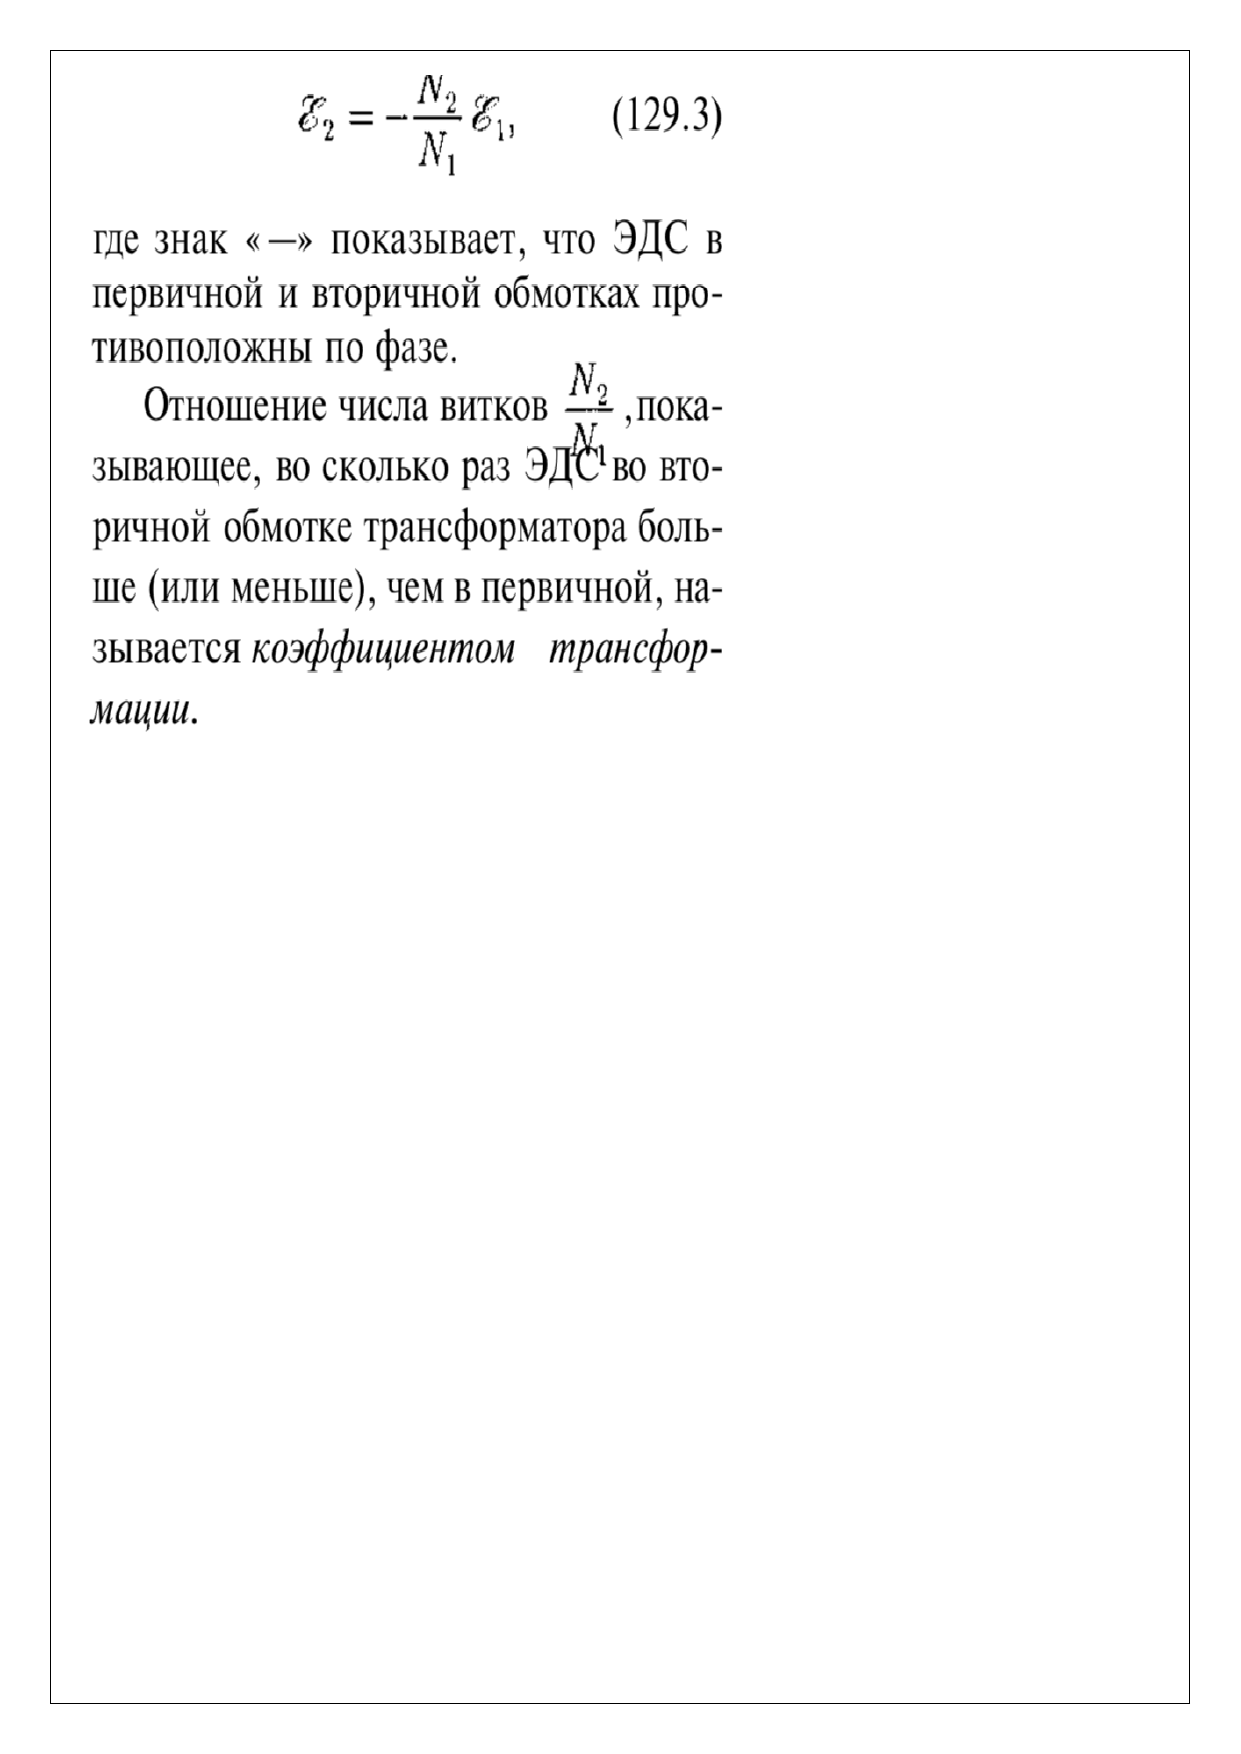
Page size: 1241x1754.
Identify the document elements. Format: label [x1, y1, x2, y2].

picture [75, 75, 765, 743]
